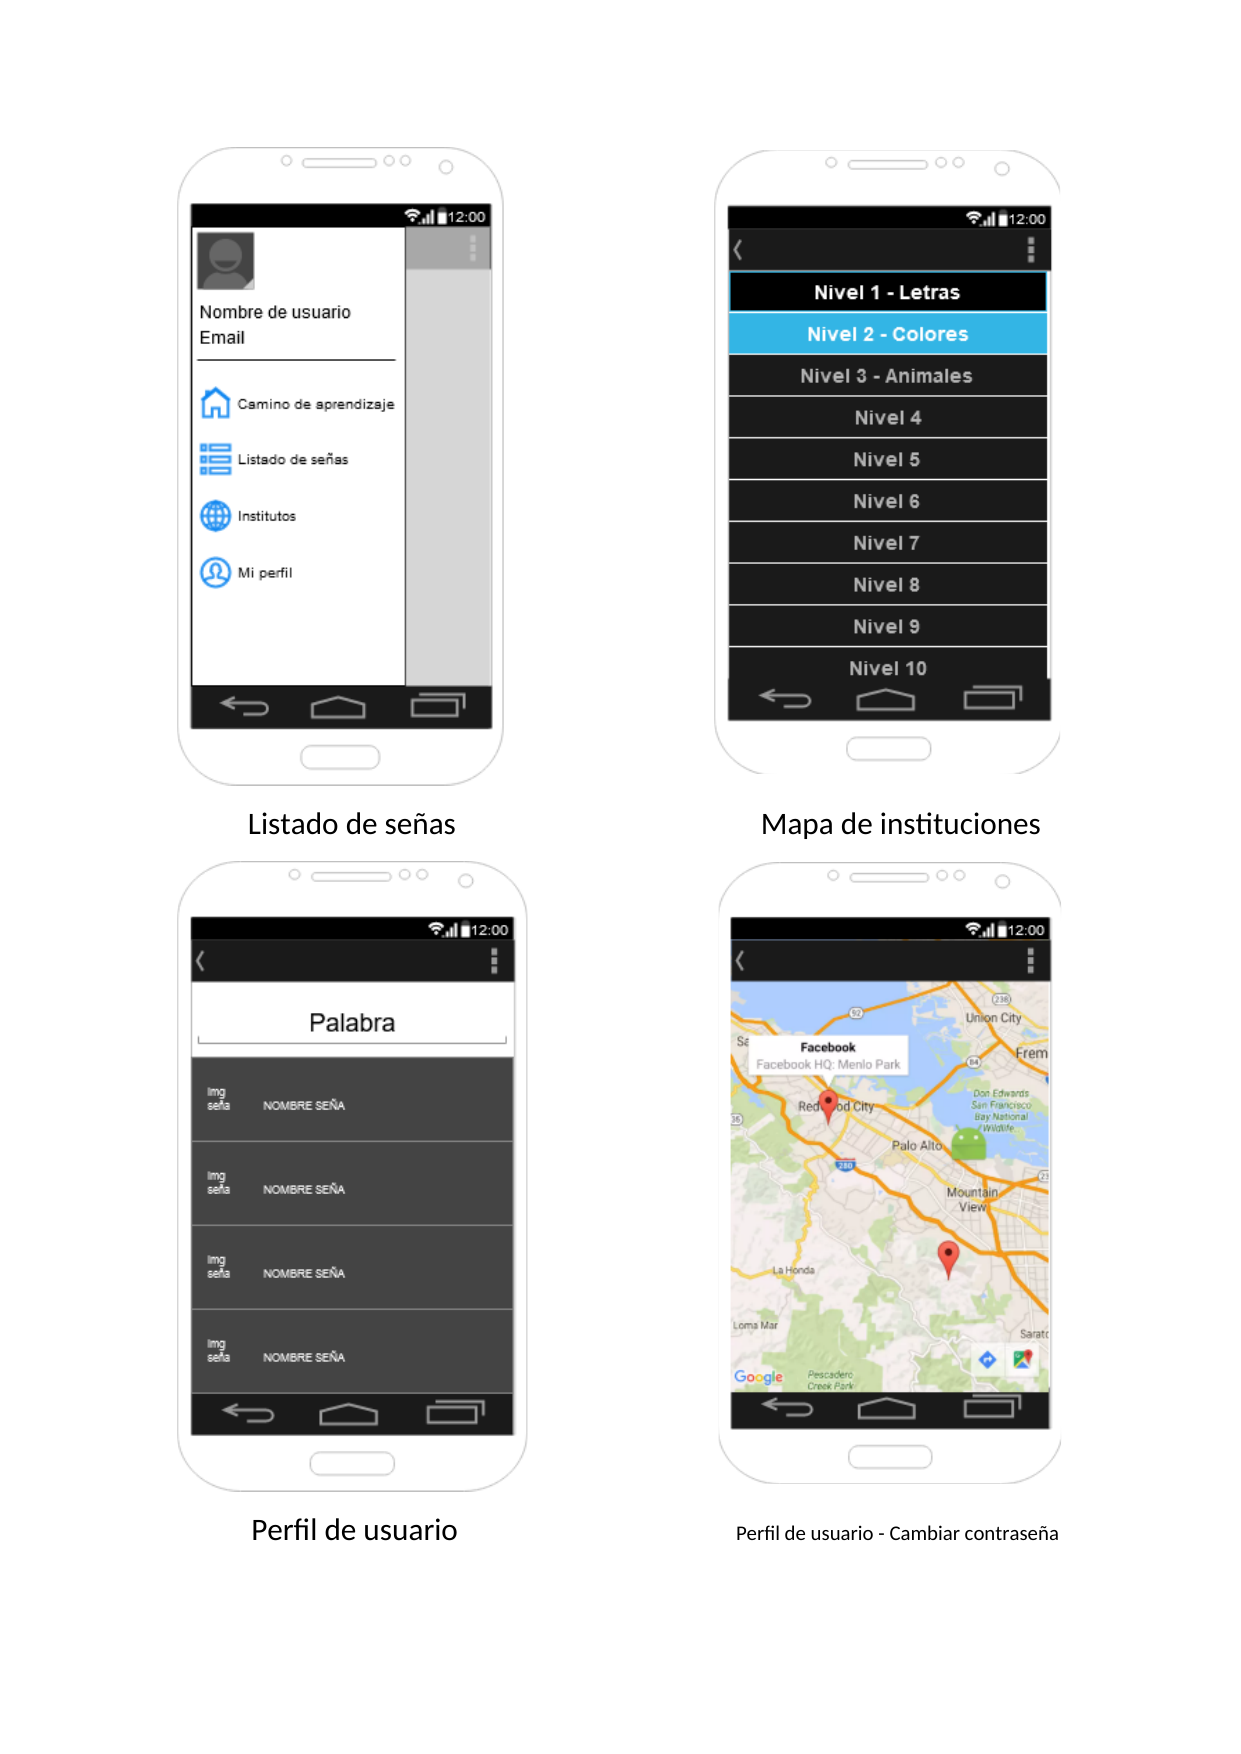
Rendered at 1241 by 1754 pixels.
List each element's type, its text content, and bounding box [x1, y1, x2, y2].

picture [714, 150, 1061, 774]
picture [177, 861, 528, 1492]
text Perfil de usuario Perfil de usuario - Cambiar contraseña [177, 1510, 1063, 1548]
picture [717, 862, 1061, 1481]
text Listado de señas Mapa de instituciones [177, 804, 1063, 842]
picture [177, 147, 504, 786]
